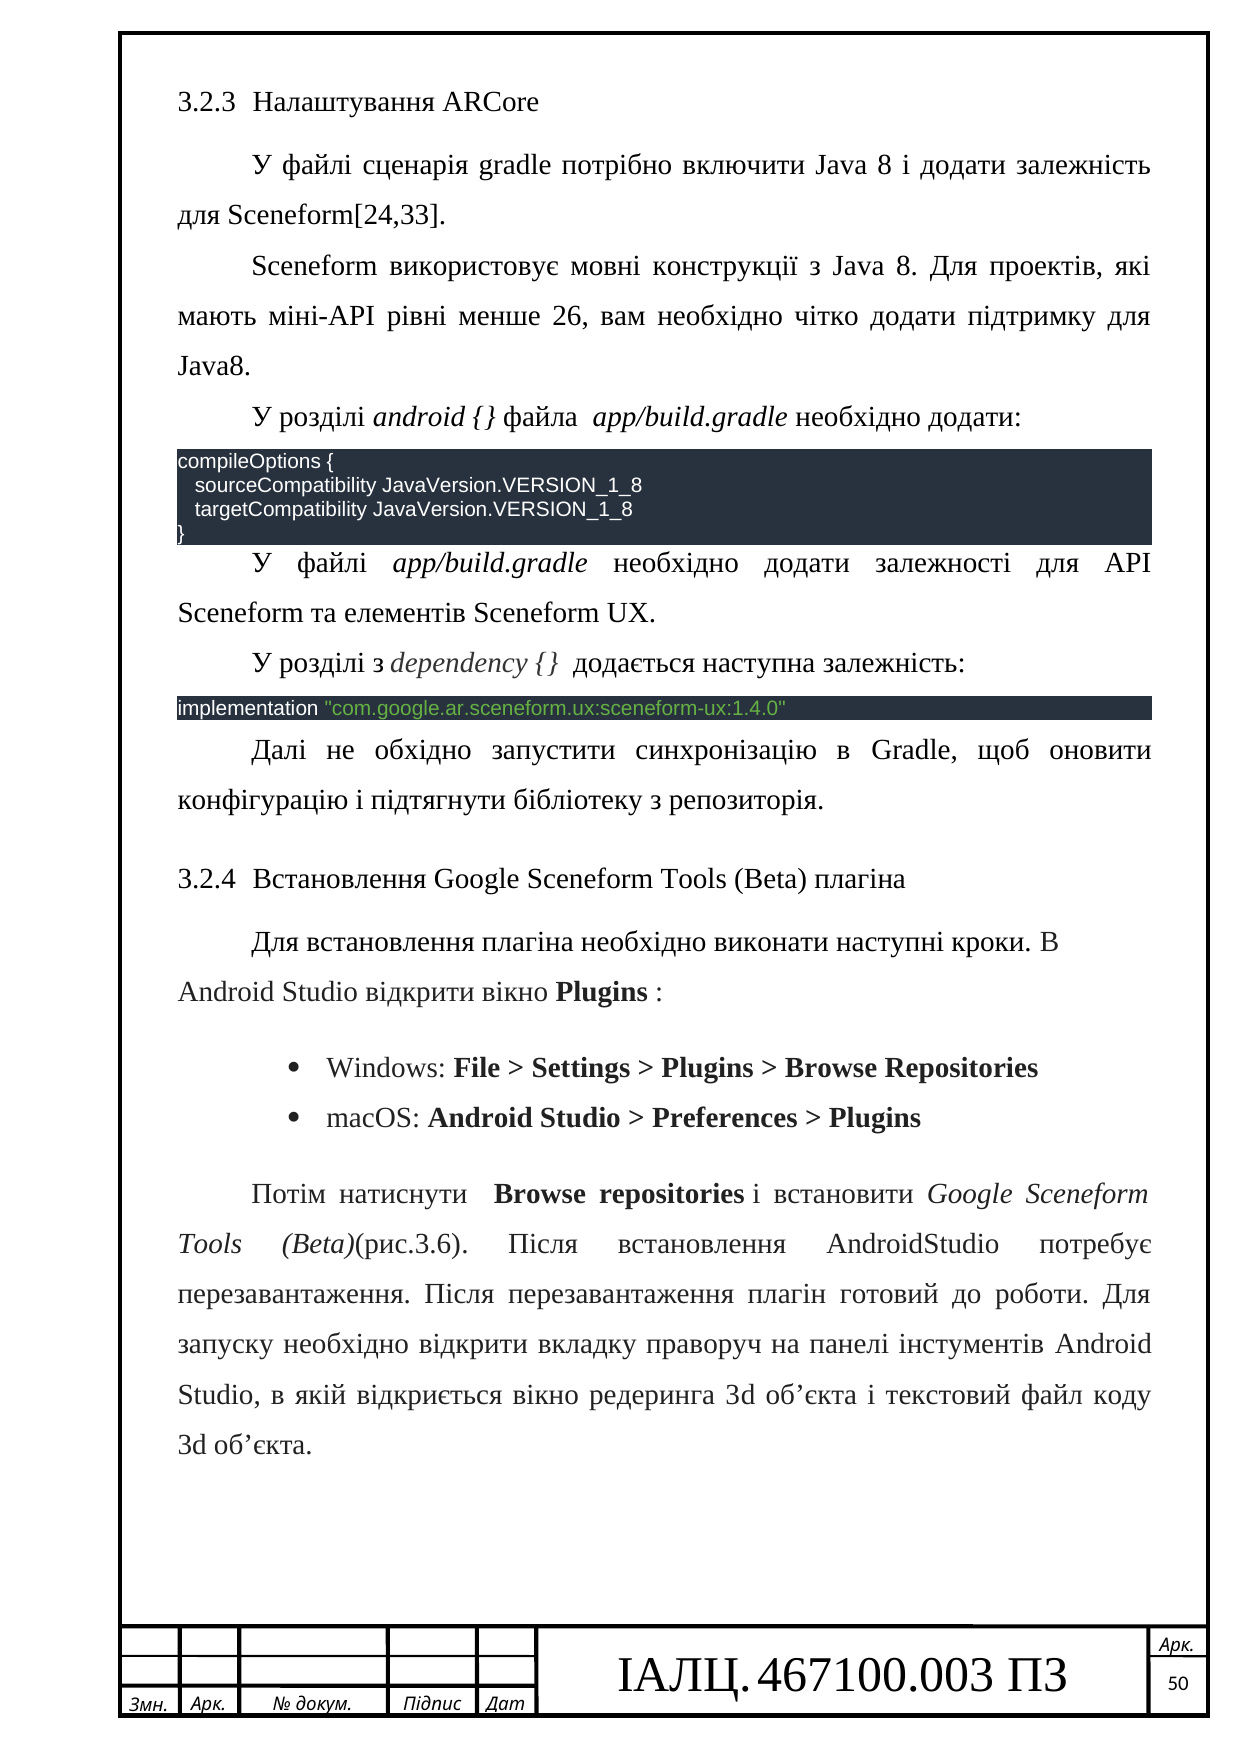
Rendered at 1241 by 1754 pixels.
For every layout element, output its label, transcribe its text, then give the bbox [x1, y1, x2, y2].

subtitle Встановлення Google Sceneform Tools (Beta) плагіна [177, 862, 1152, 895]
text У розділі android {} файла app/build.gradle необхідно додати: [177, 399, 1152, 432]
text Потім натиснути Browse repositories і встановити Google Sceneform Tools (Beta)(рис.3.6). Після встановлення AndroidStudio потребує перезавантаження. Після перезавантаження плагін готовий до роботи. Для запуску необхідно відкрити вкладку праворуч на панелі інстументів Android Studio, в якій відкриється вікно редеринга 3d об’єкта і текстовий файл коду 3d об’єкта. [177, 1176, 1152, 1461]
text implementation "com.google.ar.sceneform.ux:sceneform-ux:1.4.0" [177, 696, 1152, 720]
list Windows: File > Settings > Plugins > Browse Repositories [288, 1050, 1152, 1083]
text У розділі з dependency {} додається наступна залежність: [558, 646, 1152, 679]
list macOS: Android Studio > Preferences > Plugins [288, 1100, 1152, 1134]
text Далі не обхідно запустити синхронізацію в Gradle, щоб оновити конфігурацію і підтягнути бібліотеку з репозиторія. [177, 732, 1152, 816]
text У розділі з dependency {} додається наступна залежність: [177, 646, 390, 679]
text targetCompatibility JavaVersion.VERSION_1_8 [177, 497, 1152, 521]
text sourceCompatibility JavaVersion.VERSION_1_8 [177, 473, 1152, 497]
text У файлі app/build.gradle необхідно додати залежності для API Sceneform та елементів Sceneform UX. [177, 545, 1152, 629]
text Sceneform використовує мовні конструкції з Java 8. Для проектів, які мають міні-API рівні менше 26, вам необхідно чітко додати підтримку для Java8. [177, 248, 1152, 382]
text } [177, 521, 1152, 545]
text compileOptions { [177, 449, 1152, 473]
subtitle Налаштування ARCore [177, 84, 1152, 118]
text У файлі сценарія gradle потрібно включити Java 8 і додати залежність для Sceneform[24,33]. [177, 147, 1152, 231]
text Для встановлення плагіна необхідно виконати наступні кроки. В Android Studio відкрити вікно Plugins : [177, 924, 1152, 1008]
